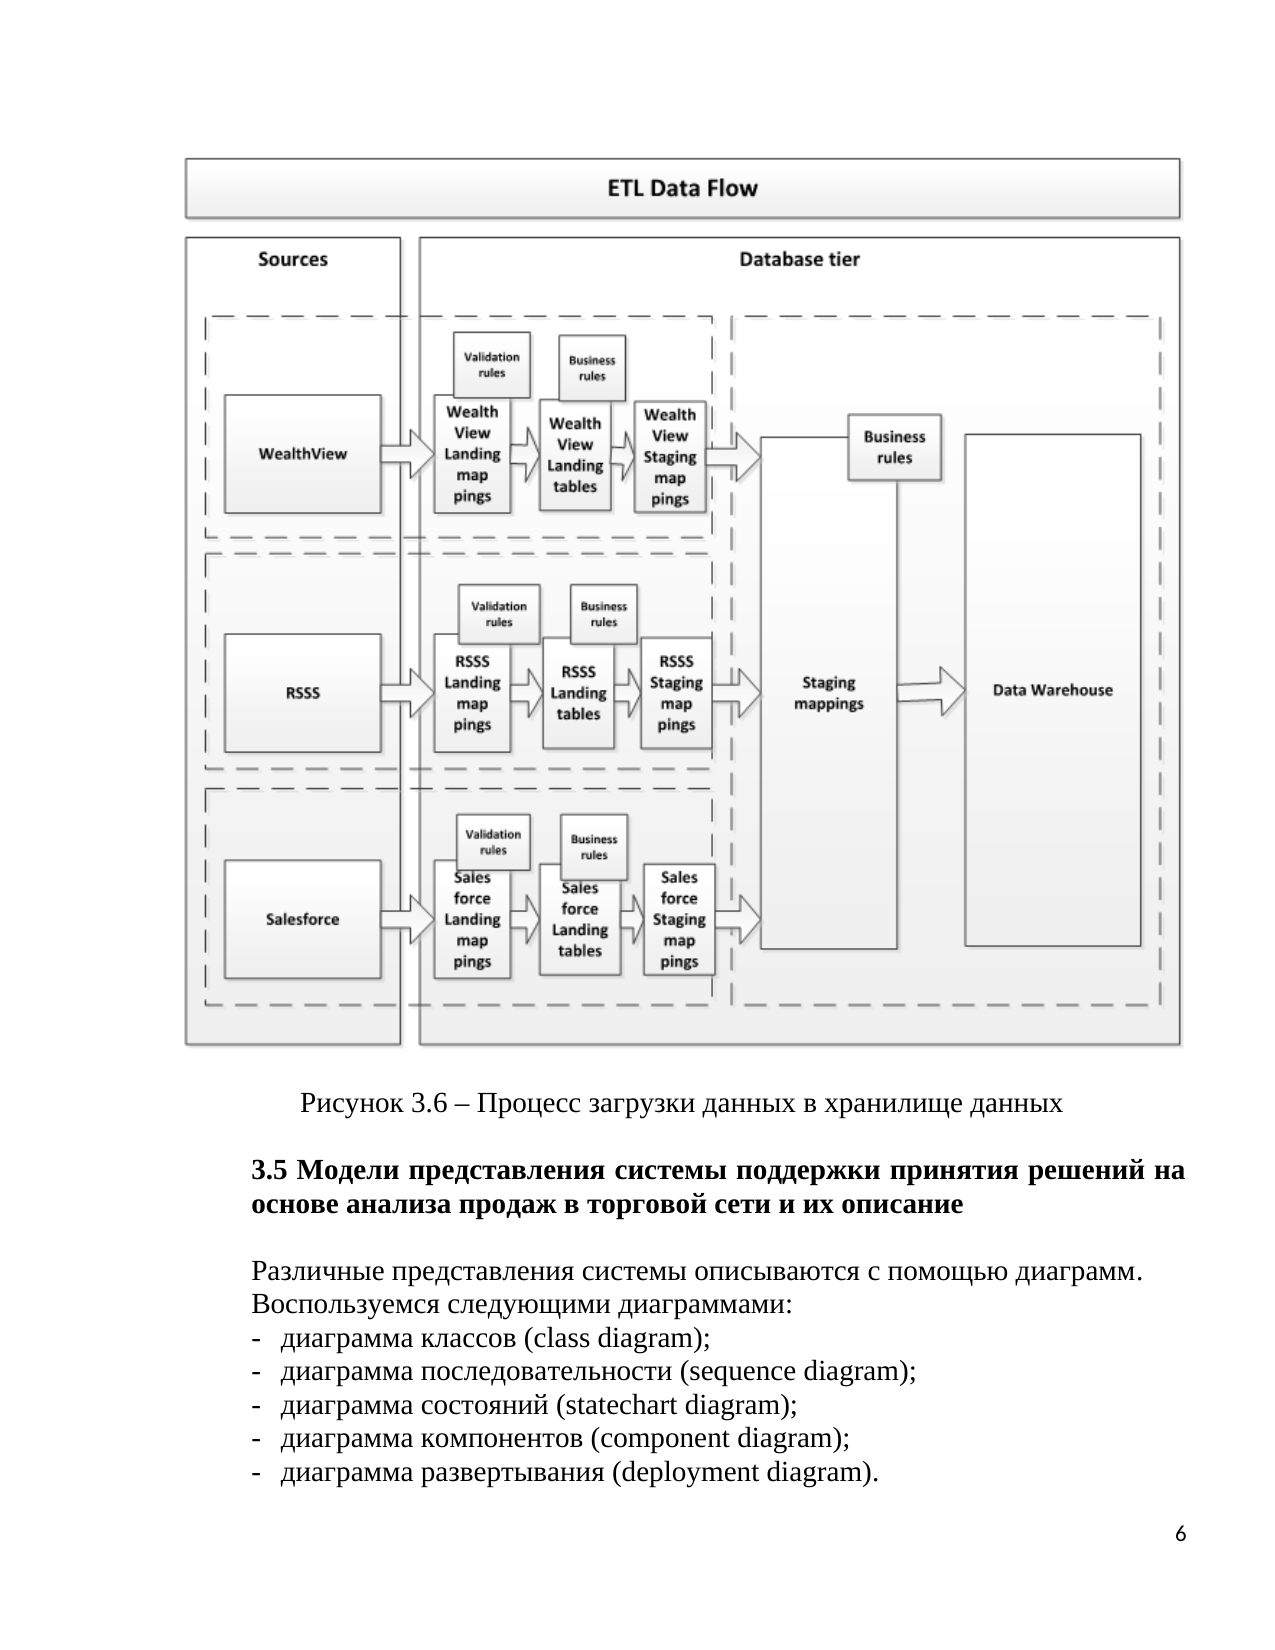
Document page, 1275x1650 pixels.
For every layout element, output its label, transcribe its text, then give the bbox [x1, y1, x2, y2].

picture [179, 151, 1185, 1052]
text Рисунок 3.6 – Процесс загрузки данных в хранилище данных [177, 1085, 1186, 1119]
list диаграмма состояний (statechart diagram); [251, 1387, 1186, 1421]
text Различные представления системы описываются с помощью диаграмм. [177, 1253, 1186, 1286]
list диаграмма компонентов (component diagram); [251, 1421, 1186, 1454]
list диаграмма развертывания (deployment diagram). [251, 1454, 1186, 1488]
text Воспользуемся следующими диаграммами: [177, 1286, 1186, 1320]
text 3.5 Модели представления системы поддержки принятия решений на основе анализа продаж в торговой сети и их описание [251, 1152, 1186, 1219]
list диаграмма классов (class diagram); [251, 1320, 1186, 1353]
list диаграмма последовательности (sequence diagram); [251, 1353, 1186, 1387]
